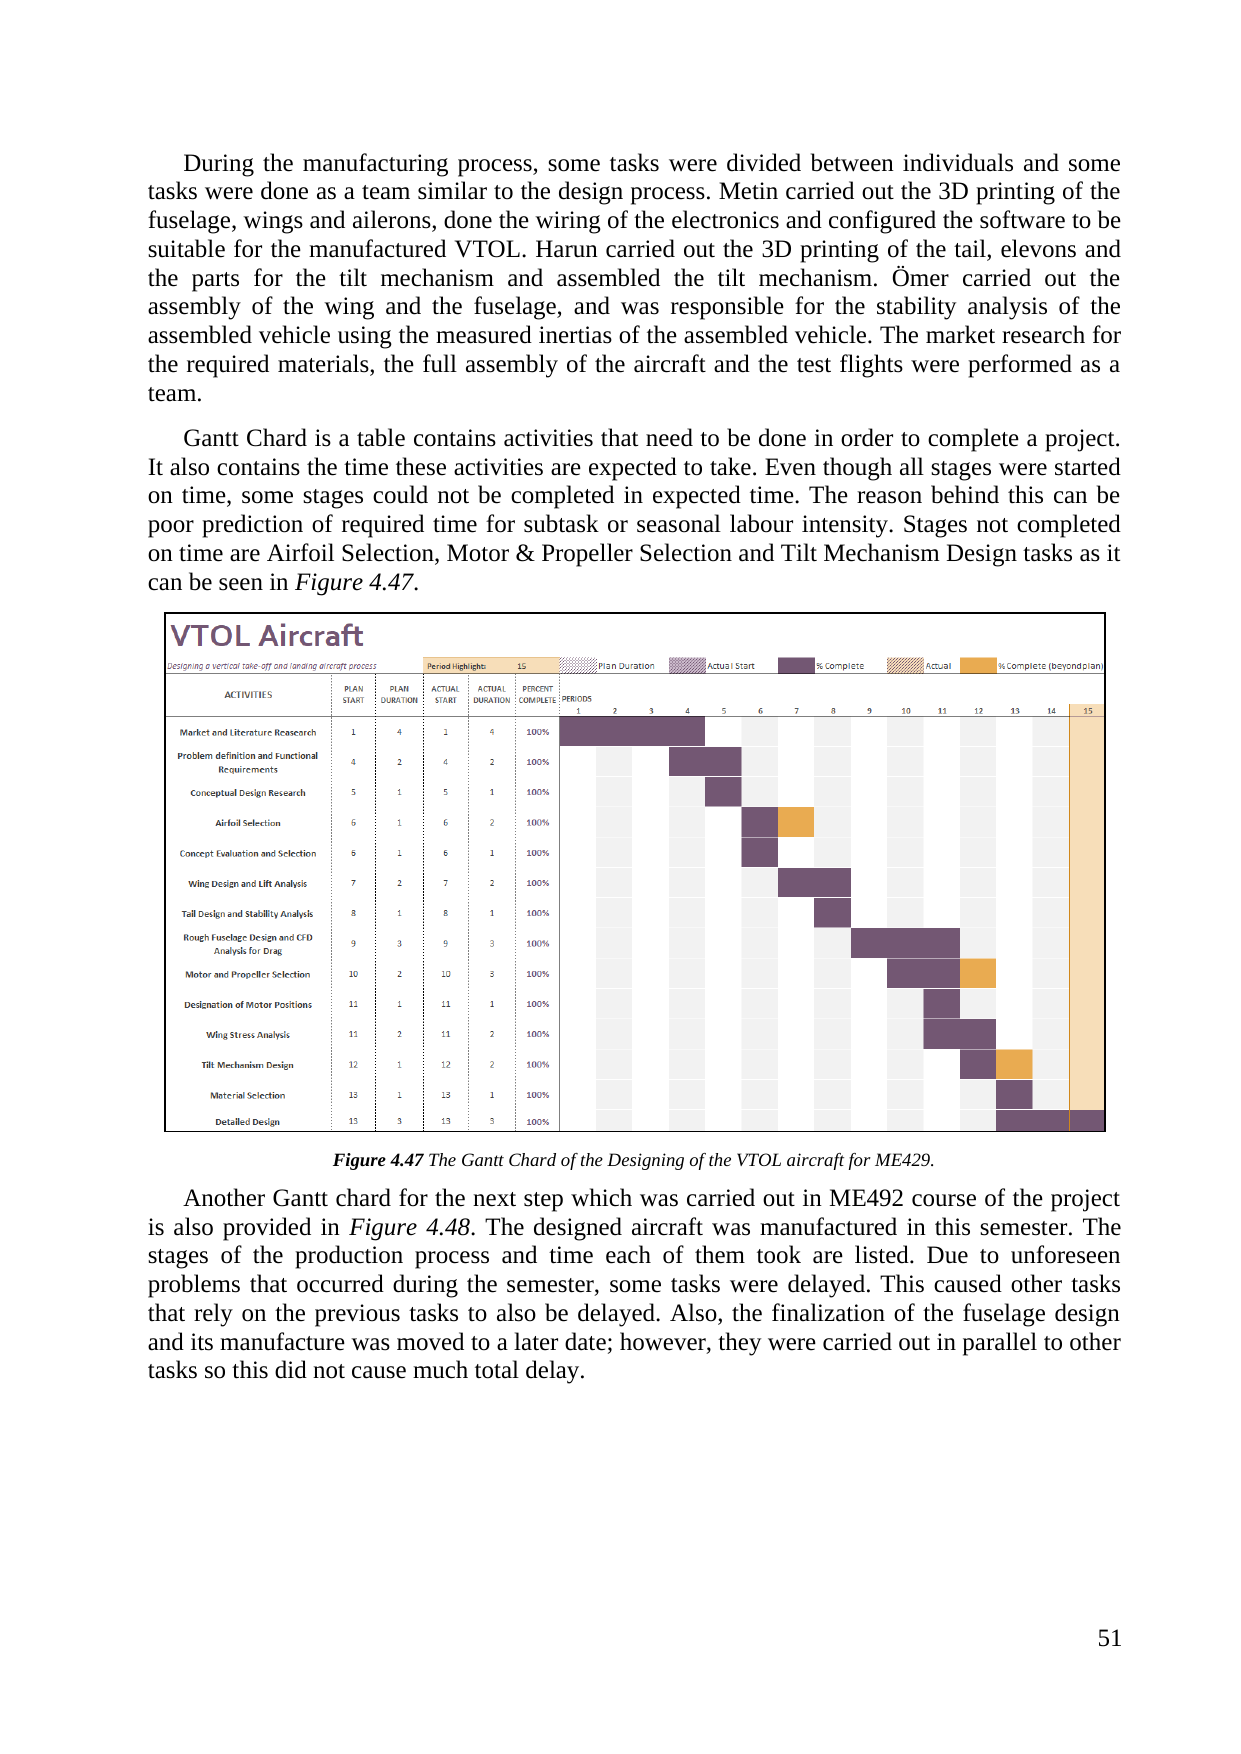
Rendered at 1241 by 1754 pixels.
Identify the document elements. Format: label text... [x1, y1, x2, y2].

text During the manufacturing process, some tasks were divided between individuals and some tasks were done as a team similar to the design process. Metin carried out the 3D printing of the fuselage, wings and ailerons, done the wiring of the electronics and configured the software to be suitable for the manufactured VTOL. Harun carried out the 3D printing of the tail, elevons and the parts for the tilt mechanism and assembled the tilt mechanism. Ömer carried out the assembly of the wing and the fuselage, and was responsible for the stability analysis of the assembled vehicle using the measured inertias of the assembled vehicle. The market research for the required materials, the full assembly of the aircraft and the test flights were performed as a team. [148, 148, 1122, 406]
picture [166, 614, 1104, 1131]
